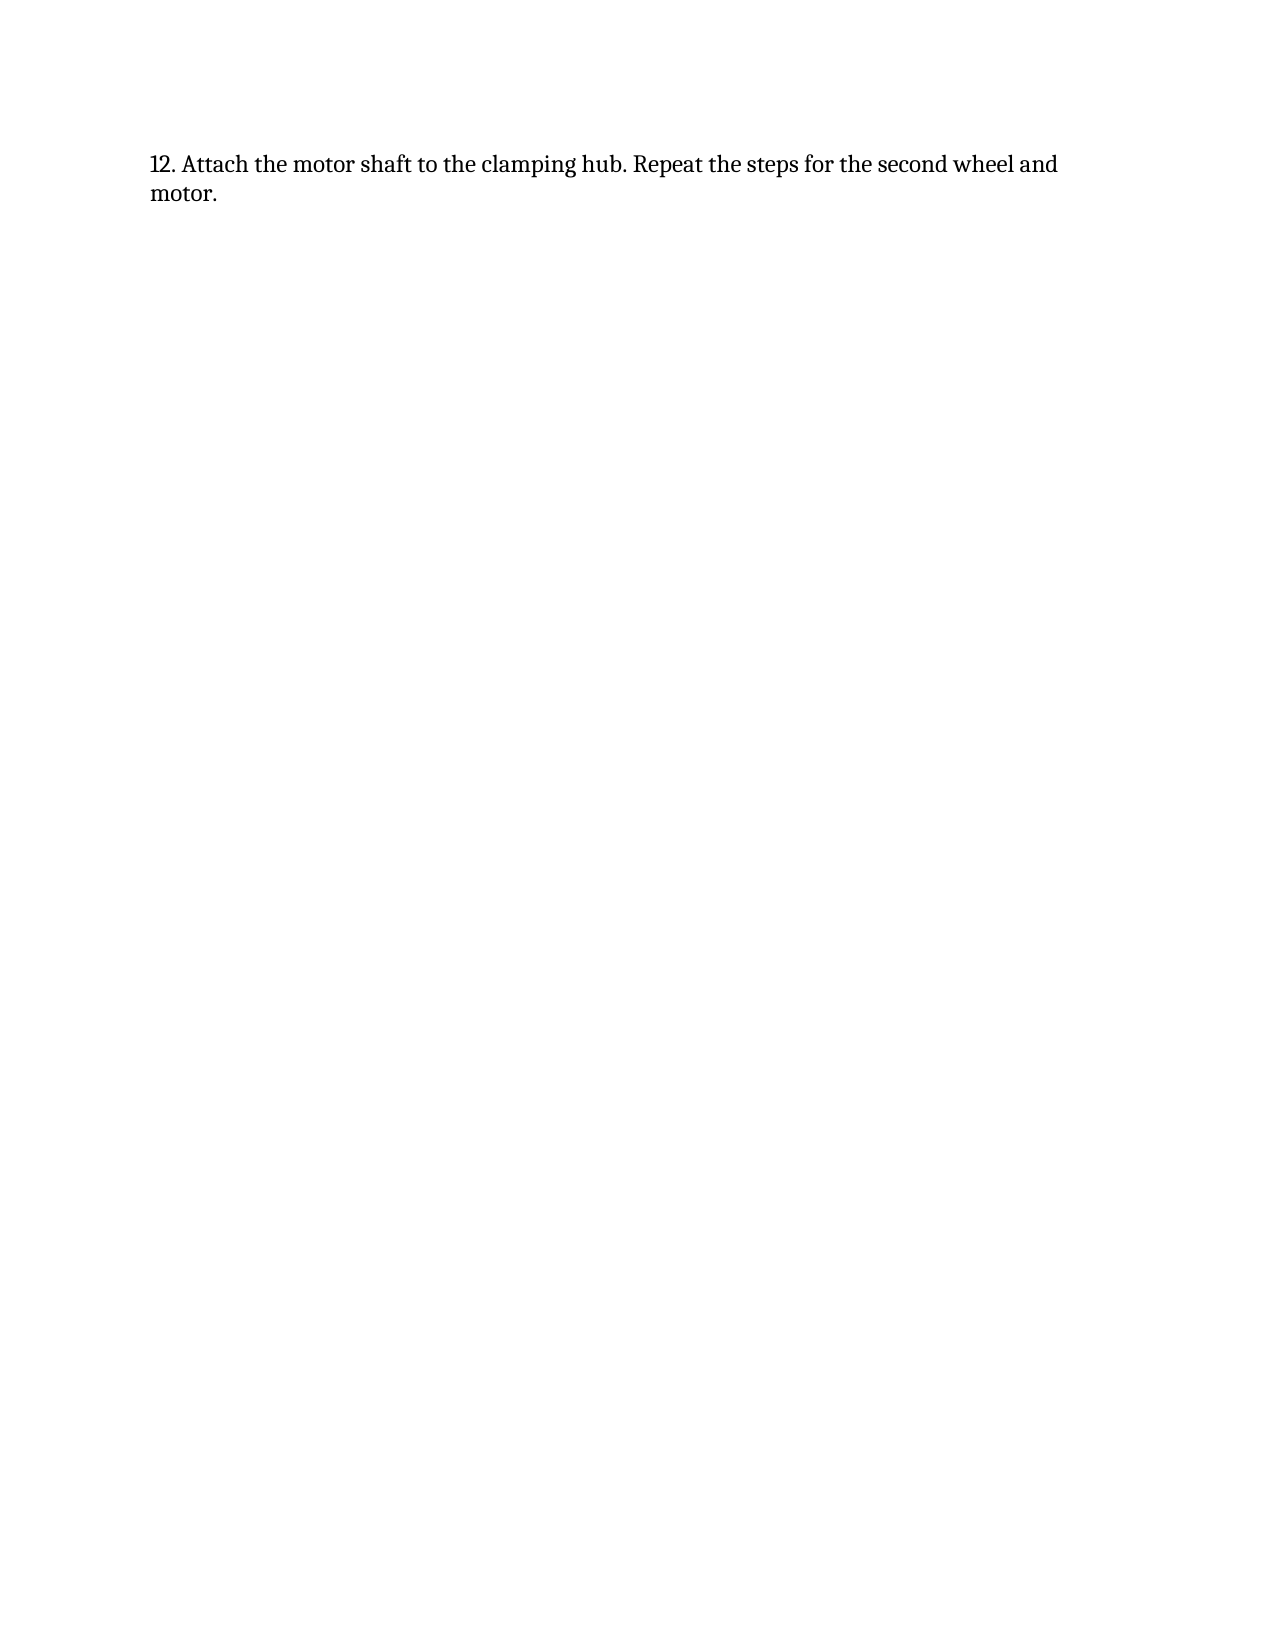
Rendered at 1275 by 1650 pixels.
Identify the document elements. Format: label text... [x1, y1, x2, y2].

text 12. Attach the motor shaft to the clamping hub. Repeat the steps for the second wheel and motor. [150, 150, 1125, 207]
